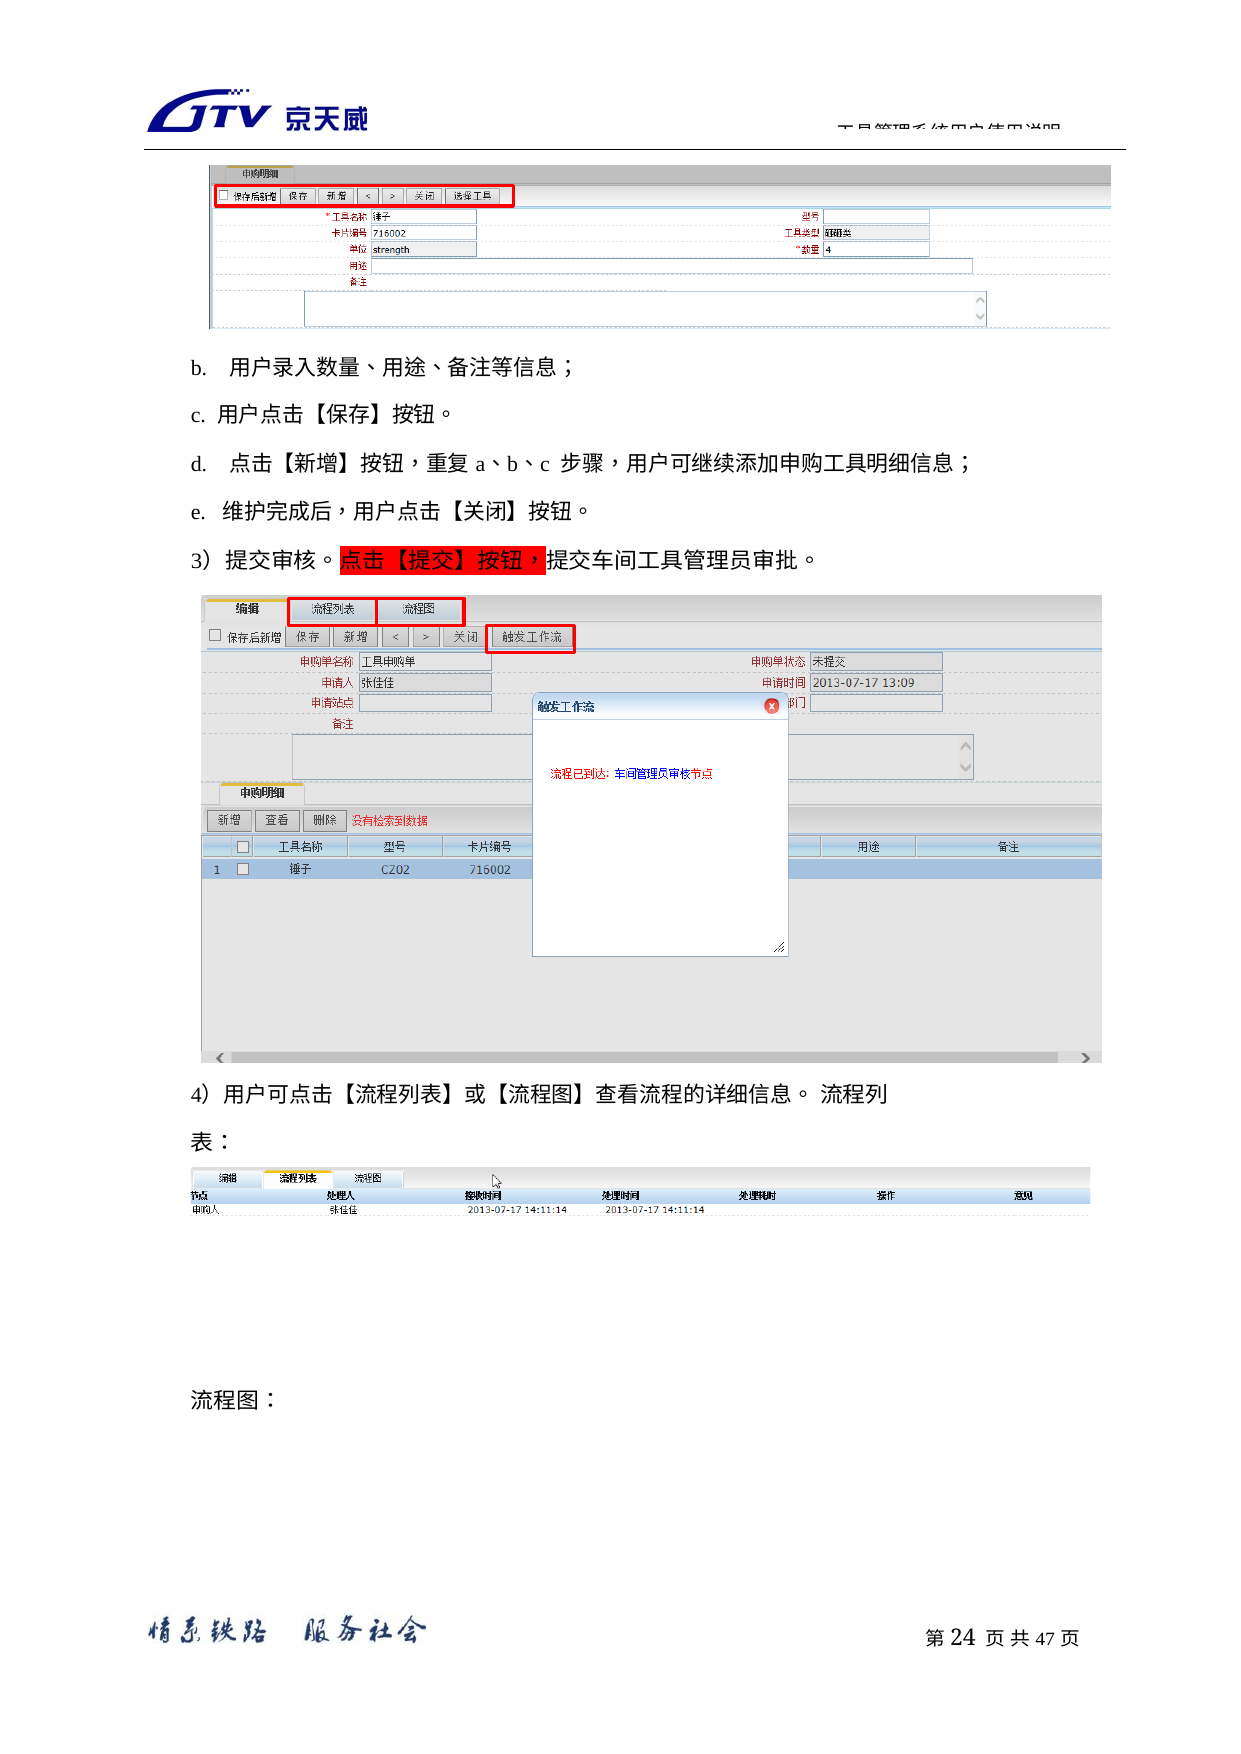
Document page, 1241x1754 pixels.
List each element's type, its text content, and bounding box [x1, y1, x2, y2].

picture [201, 595, 1102, 1063]
text 3）提交审核。点击【提交】按钮，提交车间工具管理员审批。 [191, 546, 340, 575]
text e. 维护完成后，用户点击【关闭】按钮。 [191, 496, 1138, 526]
picture [209, 165, 1111, 329]
text d. 点击【新增】按钮，重复 a、b、c 步骤，用户可继续添加申购工具明细信息； [191, 448, 1138, 478]
text 3）提交审核。点击【提交】按钮，提交车间工具管理员审批。 [546, 546, 1138, 575]
text c. 用户点击【保存】按钮。 [191, 399, 1138, 429]
text b. 用户录入数量、用途、备注等信息； [191, 352, 1138, 382]
text 4）用户可点击【流程列表】或【流程图】查看流程的详细信息。 流程列表： [191, 1078, 926, 1157]
picture [147, 1613, 428, 1644]
text 流程图： [191, 1384, 1138, 1414]
picture [147, 88, 368, 132]
picture [190, 1167, 1091, 1363]
